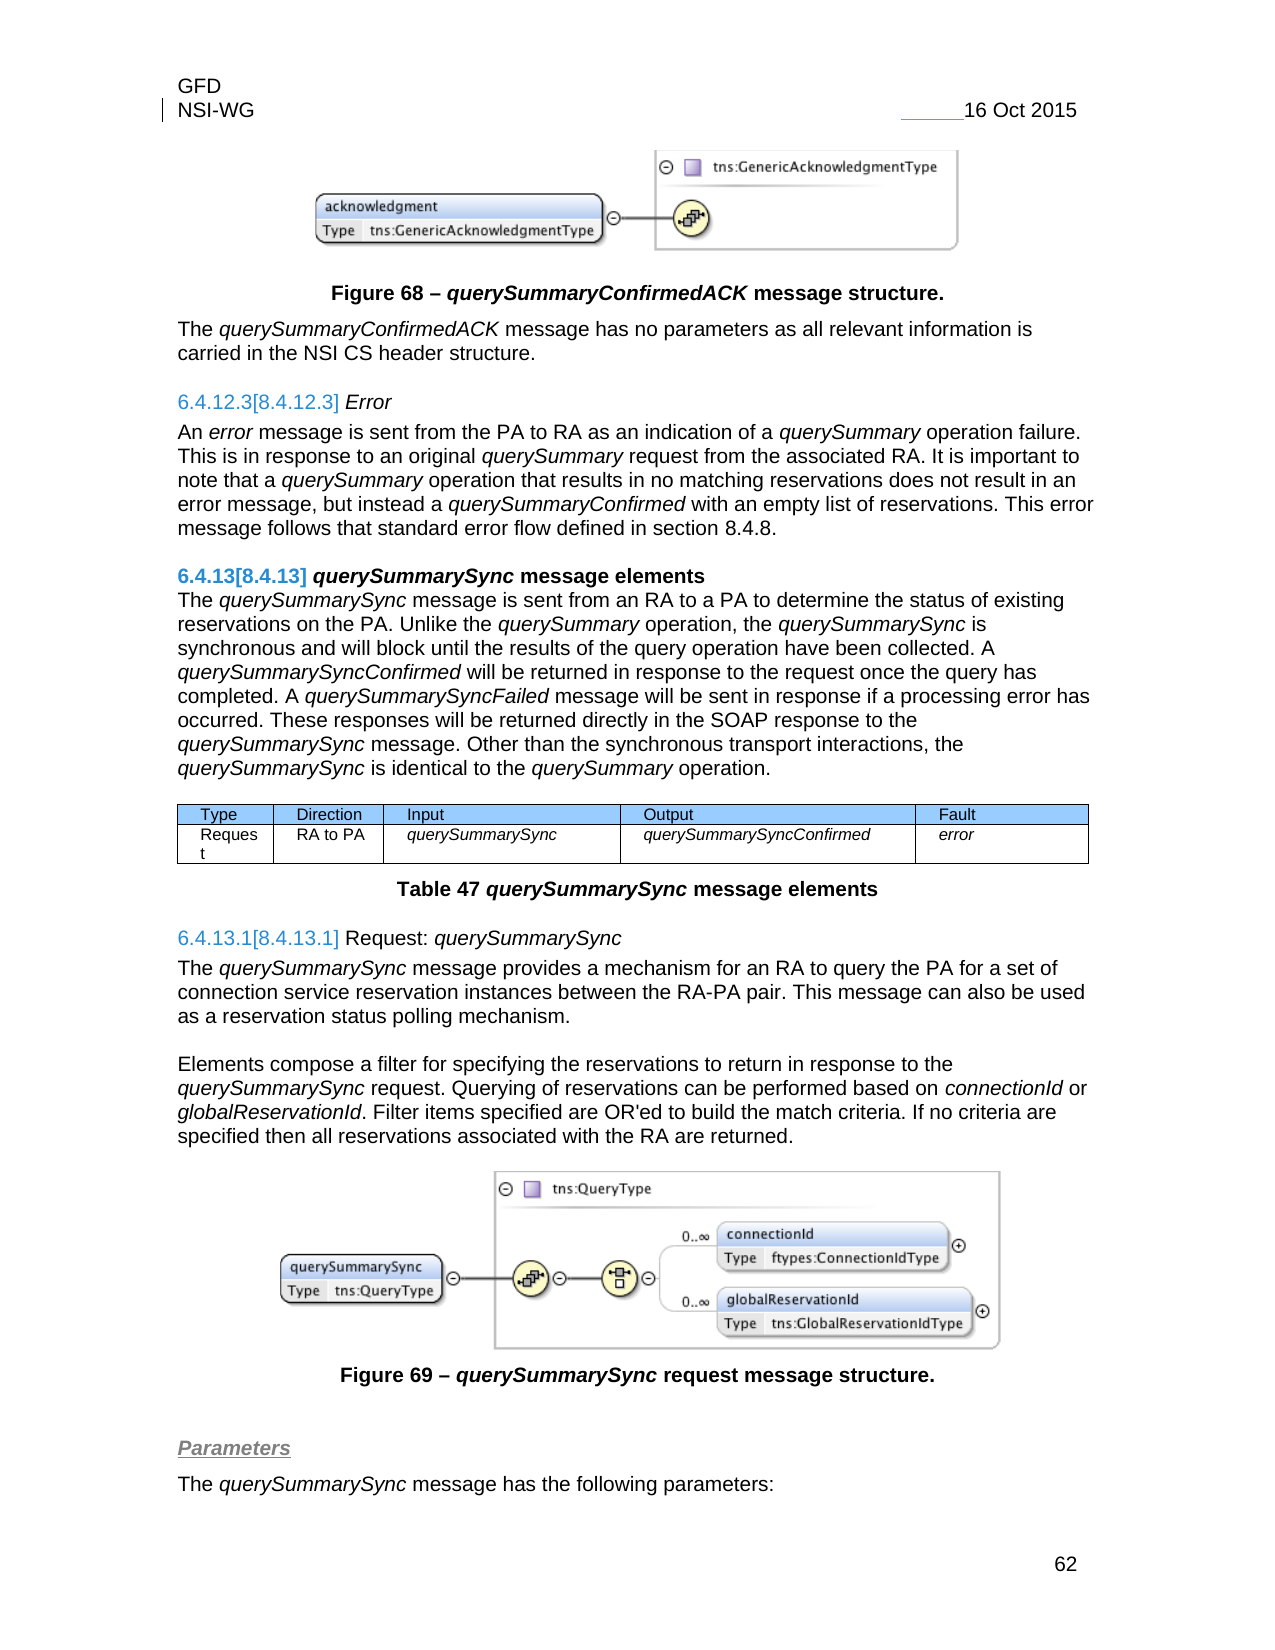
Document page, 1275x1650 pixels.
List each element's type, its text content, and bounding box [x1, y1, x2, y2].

text The querySummarySync message has the following parameters: [177, 1472, 1098, 1496]
text The querySummarySync message is sent from an RA to a PA to determine the status of existing reservations on the PA. Unlike the querySummary operation, the querySummarySync is synchronous and will block until the results of the query operation have been collected. A querySummarySyncConfirmed will be returned in response to the request once the query has completed. A querySummarySyncFailed message will be sent in response if a processing error has occurred. These responses will be returned directly in the SOAP response to the querySummarySync message. Other than the synchronous transport interactions, the querySummarySync is identical to the querySummary operation. [177, 588, 1098, 779]
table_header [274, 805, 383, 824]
text Table 47 querySummarySync message elements [177, 877, 1098, 901]
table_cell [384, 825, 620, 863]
text Figure 69 – querySummarySync request message structure. [177, 1363, 1098, 1387]
subtitle Error [177, 390, 1098, 414]
text Figure 68 – querySummaryConfirmedACK message structure. [177, 281, 1098, 304]
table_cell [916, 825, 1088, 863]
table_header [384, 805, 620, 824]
picture [280, 1171, 1002, 1351]
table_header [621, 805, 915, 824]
text The querySummarySync message provides a mechanism for an RA to query the PA for a set of connection service reservation instances between the RA-PA pair. This message can also be used as a reservation status polling mechanism. [177, 956, 1098, 1028]
subtitle Request: querySummarySync [177, 926, 1098, 949]
picture [315, 150, 960, 252]
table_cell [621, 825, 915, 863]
text The querySummaryConfirmedACK message has no parameters as all relevant information is carried in the NSI CS header structure. [177, 317, 1098, 365]
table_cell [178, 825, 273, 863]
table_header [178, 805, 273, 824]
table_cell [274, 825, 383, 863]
text Parameters [177, 1436, 1098, 1459]
subtitle querySummarySync message elements [177, 564, 1098, 588]
text An error message is sent from the PA to RA as an indication of a querySummary operation failure. This is in response to an original querySummary request from the associated RA. It is important to note that a querySummary operation that results in no matching reservations does not result in an error message, but instead a querySummaryConfirmed with an empty list of reservations. This error message follows that standard error flow defined in section 8.4.8. [177, 420, 1098, 540]
text Elements compose a filter for specifying the reservations to return in response to the querySummarySync request. Querying of reservations can be performed based on connectionId or globalReservationId. Filter items specified are OR'ed to build the match criteria. If no criteria are specified then all reservations associated with the RA are returned. [177, 1052, 1098, 1147]
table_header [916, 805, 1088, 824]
